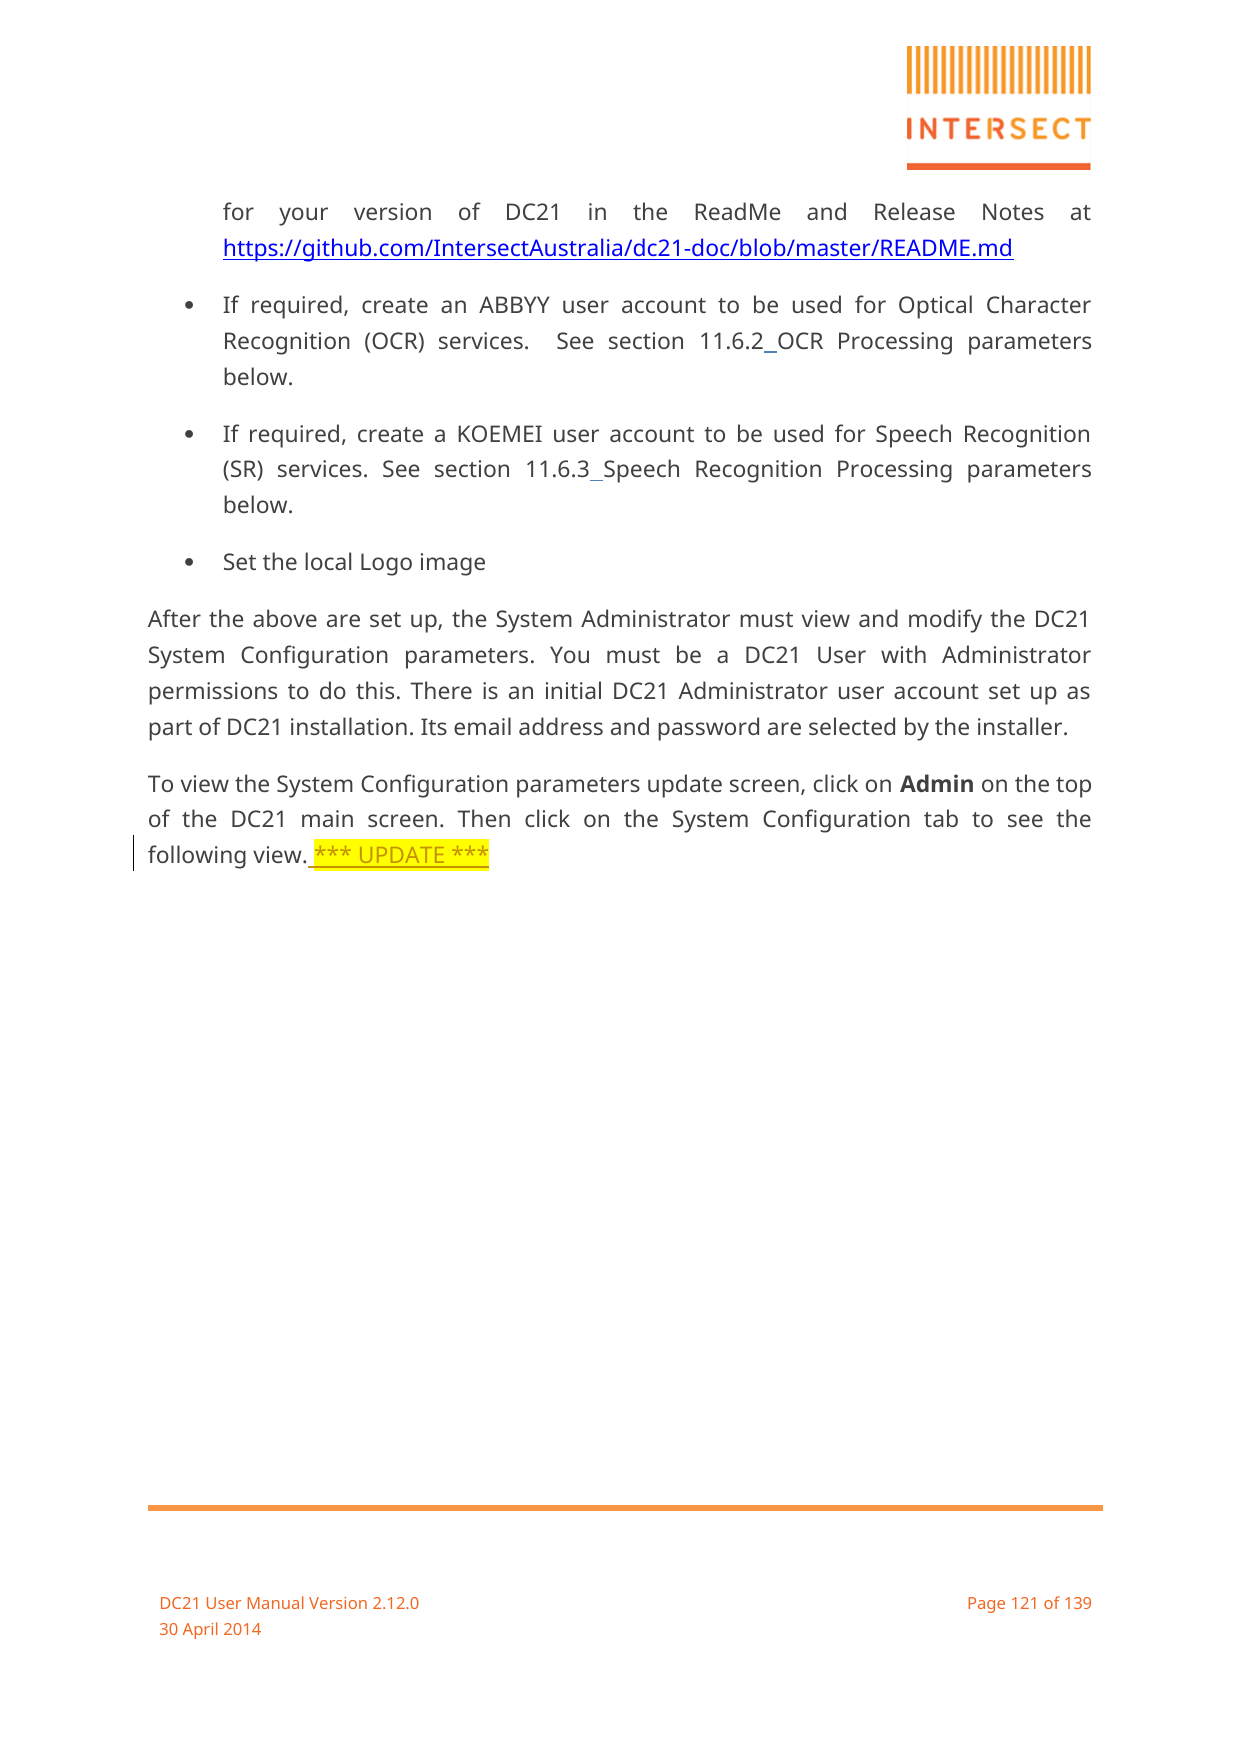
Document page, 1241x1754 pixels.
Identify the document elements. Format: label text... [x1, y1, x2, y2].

list Set the local Logo image [185, 546, 1092, 577]
text After the above are set up, the System Administrator must view and modify the DC21 System Configuration parameters. You must be a DC21 User with Administrator permissions to do this. There is an initial DC21 Administrator user account set up as part of DC21 installation. Its email address and password are selected by the installer. [148, 603, 1092, 742]
text To view the System Configuration parameters update screen, click on Admin on the top of the DC21 main screen. Then click on the System Configuration tab to see the following view. [148, 767, 1092, 871]
list If required, create an ABBYY user account to be used for Optical Character Recognition (OCR) services. See section 11.5.2 OCR Processing parameters below. [185, 289, 1092, 392]
picture [905, 44, 1093, 172]
list If required, create a KOEMEI user account to be used for Speech Recognition (SR) services. See section 11.5.3 Speech Recognition Processing parameters below. [185, 417, 1092, 521]
